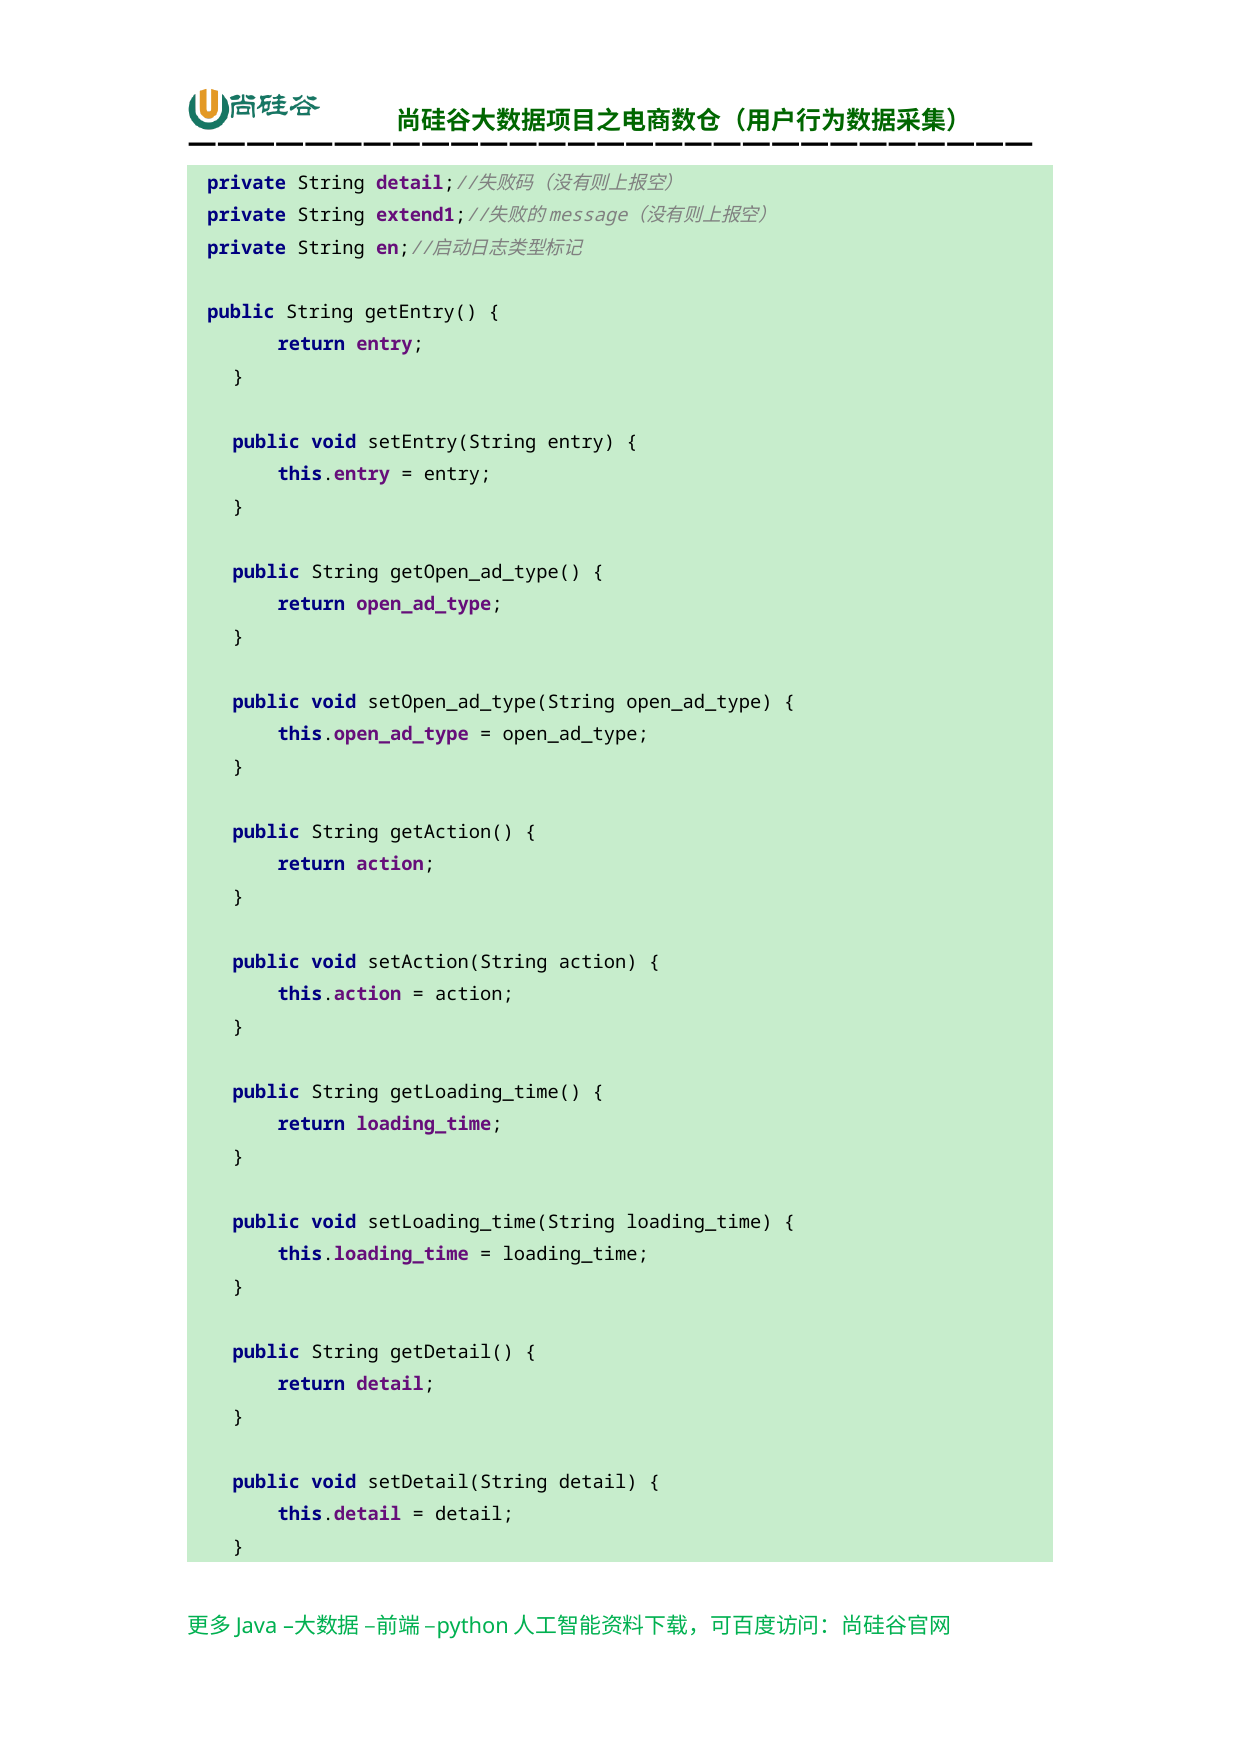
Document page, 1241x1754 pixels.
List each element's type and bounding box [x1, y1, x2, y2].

text [187, 165, 1053, 1562]
picture [187, 88, 320, 130]
